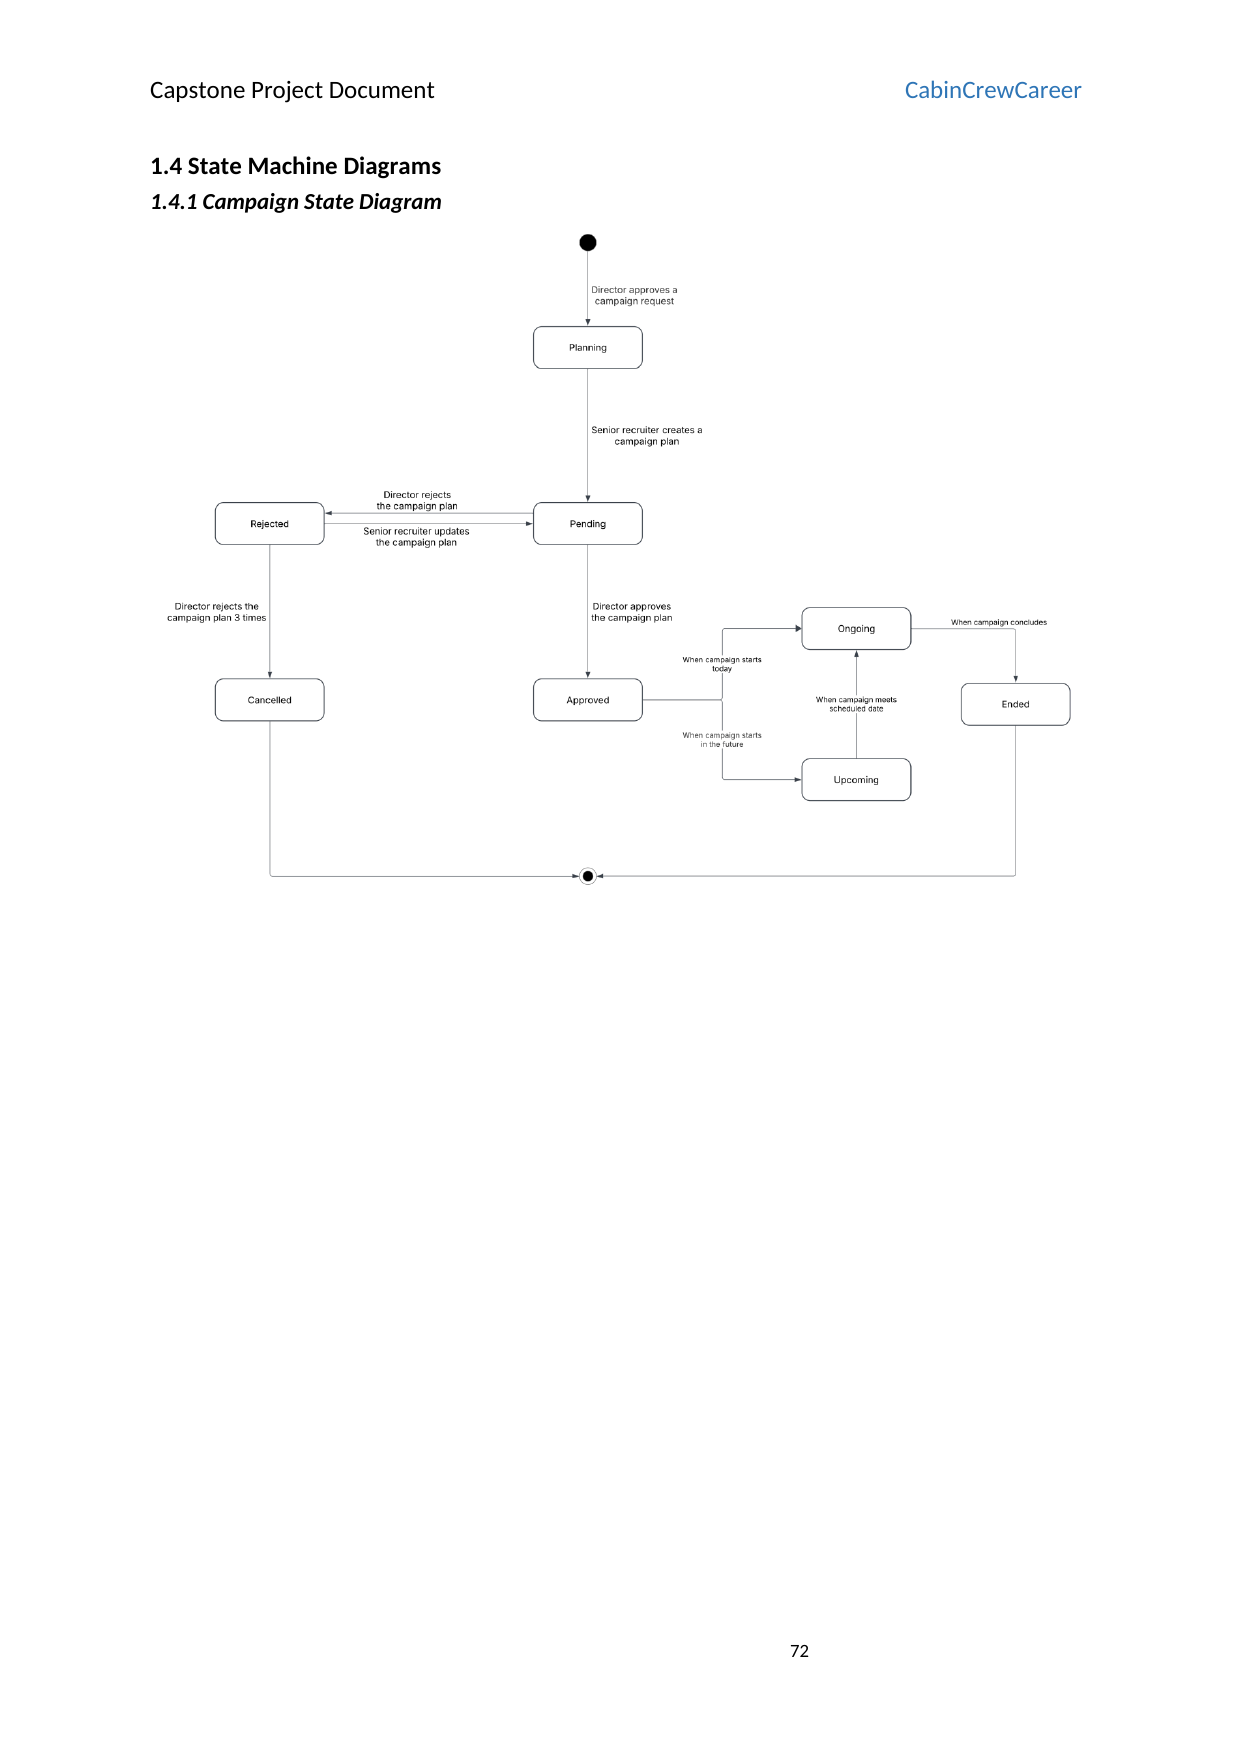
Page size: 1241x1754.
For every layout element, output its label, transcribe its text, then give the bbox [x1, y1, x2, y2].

picture [150, 217, 1086, 901]
subtitle 1.4.1 Campaign State Diagram [150, 187, 1090, 215]
subtitle 1.4 State Machine Diagrams [150, 150, 1090, 181]
